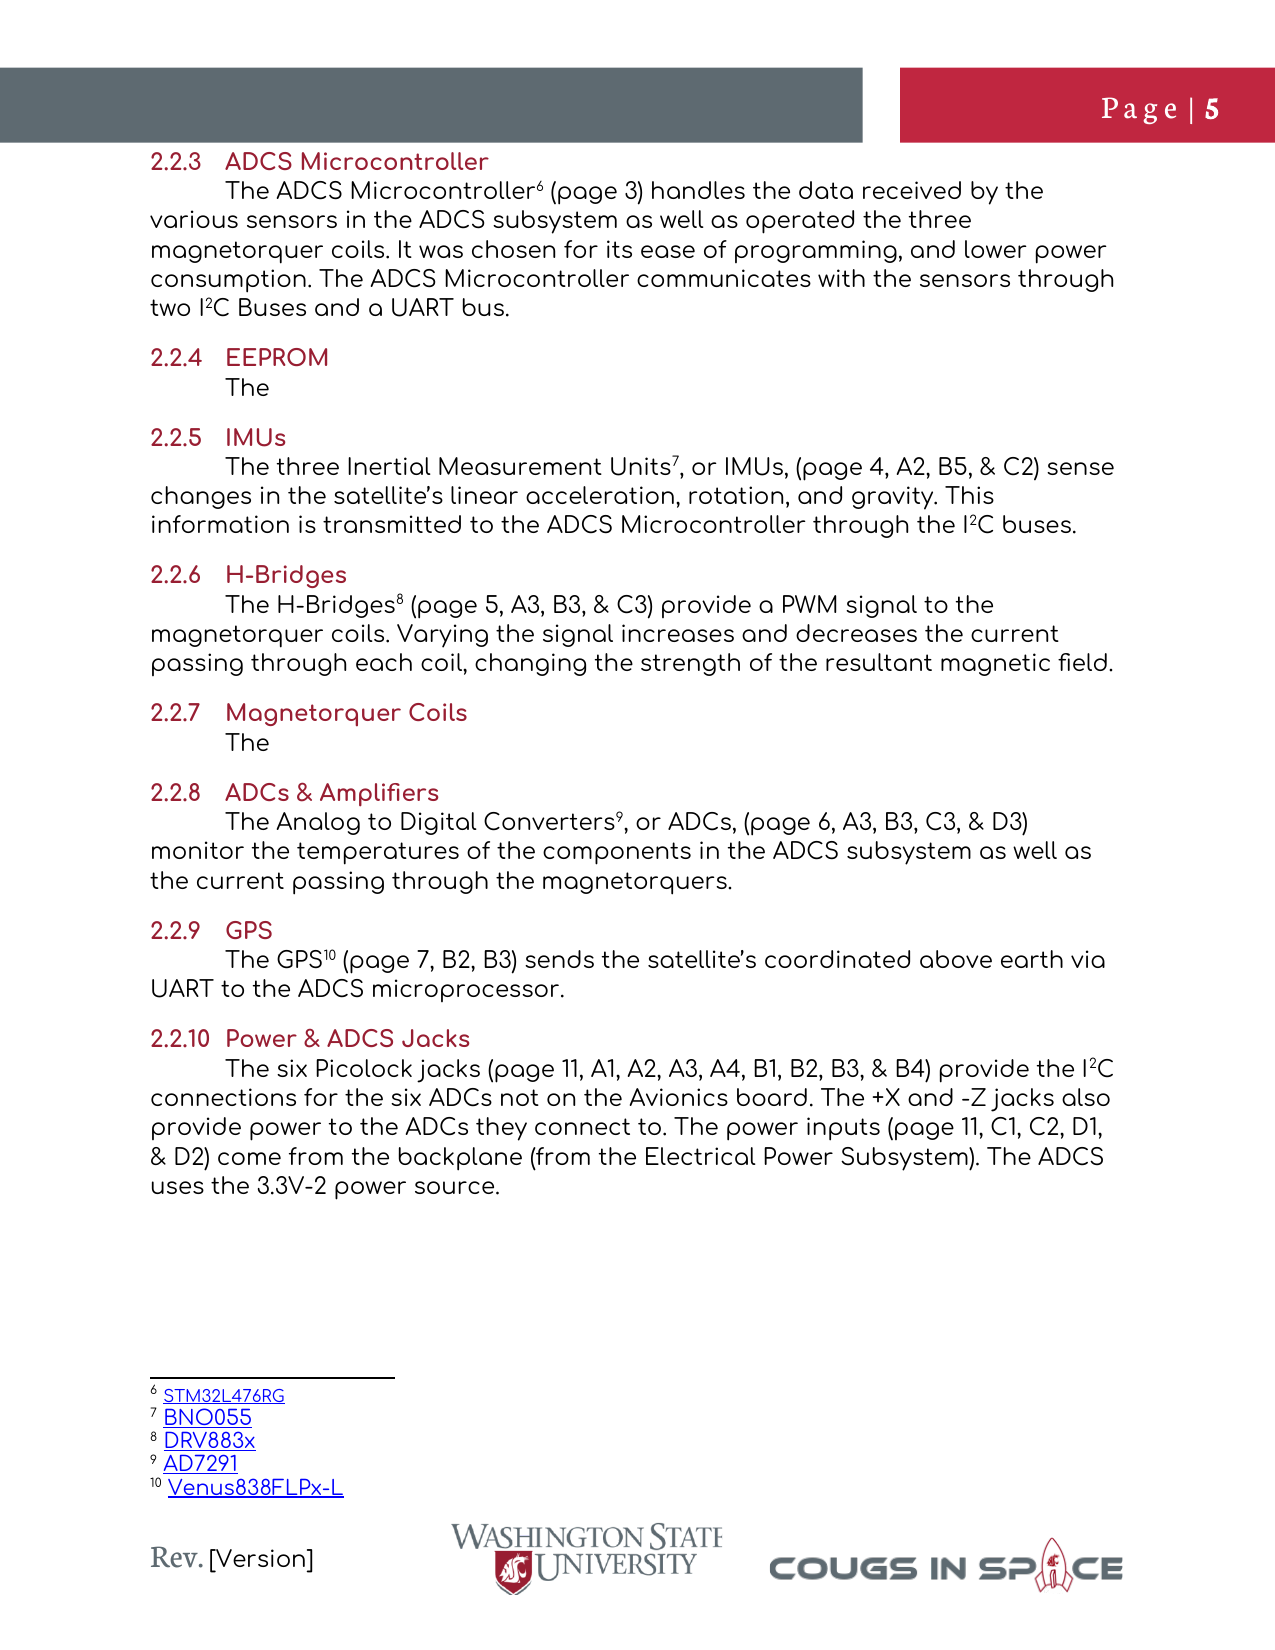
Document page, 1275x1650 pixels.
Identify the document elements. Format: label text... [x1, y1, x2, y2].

subtitle Power & ADCS Jacks [150, 1028, 1125, 1053]
subtitle ADCS Microcontroller [150, 150, 1125, 176]
text The H-Bridges (page 5, A3, B3, & C3) provide a PWM signal to the magnetorquer coils. Varying the signal increases and decreases the current passing through each coil, changing the strength of the resultant magnetic field. [150, 593, 1125, 677]
subtitle ADCs & Amplifiers [150, 781, 1125, 807]
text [150, 179, 1125, 322]
subtitle GPS [150, 919, 1125, 944]
picture [769, 1537, 1123, 1594]
subtitle IMUs [150, 426, 1125, 451]
picture [450, 1522, 723, 1595]
text The [150, 376, 1125, 401]
text The GPS (page 7, B2, B3) sends the satellite’s coordinated above earth via UART to the ADCS microprocessor. [150, 948, 1125, 1003]
text The three Inertial Measurement Units, or IMUs, (page 4, A2, B5, & C2) sense changes in the satellite’s linear acceleration, rotation, and gravity. This information is transmitted to the ADCS Microcontroller through the I2C buses. [150, 455, 1125, 539]
text The six Picolock jacks (page 11, A1, A2, A3, A4, B1, B2, B3, & B4) provide the I2C connections for the six ADCs not on the Avionics board. The +X and -Z jacks also provide power to the ADCs they connect to. The power inputs (page 11, C1, C2, D1, & D2) come from the backplane (from the Electrical Power Subsystem). The ADCS uses the 3.3V-2 power source. [150, 1057, 1125, 1199]
subtitle H-Bridges [150, 564, 1125, 589]
text The [150, 731, 1125, 756]
subtitle Magnetorquer Coils [150, 702, 1125, 727]
subtitle EEPROM [150, 346, 1125, 372]
text The Analog to Digital Converters, or ADCs, (page 6, A3, B3, C3, & D3) monitor the temperatures of the components in the ADCS subsystem as well as the current passing through the magnetorquers. [150, 810, 1125, 894]
